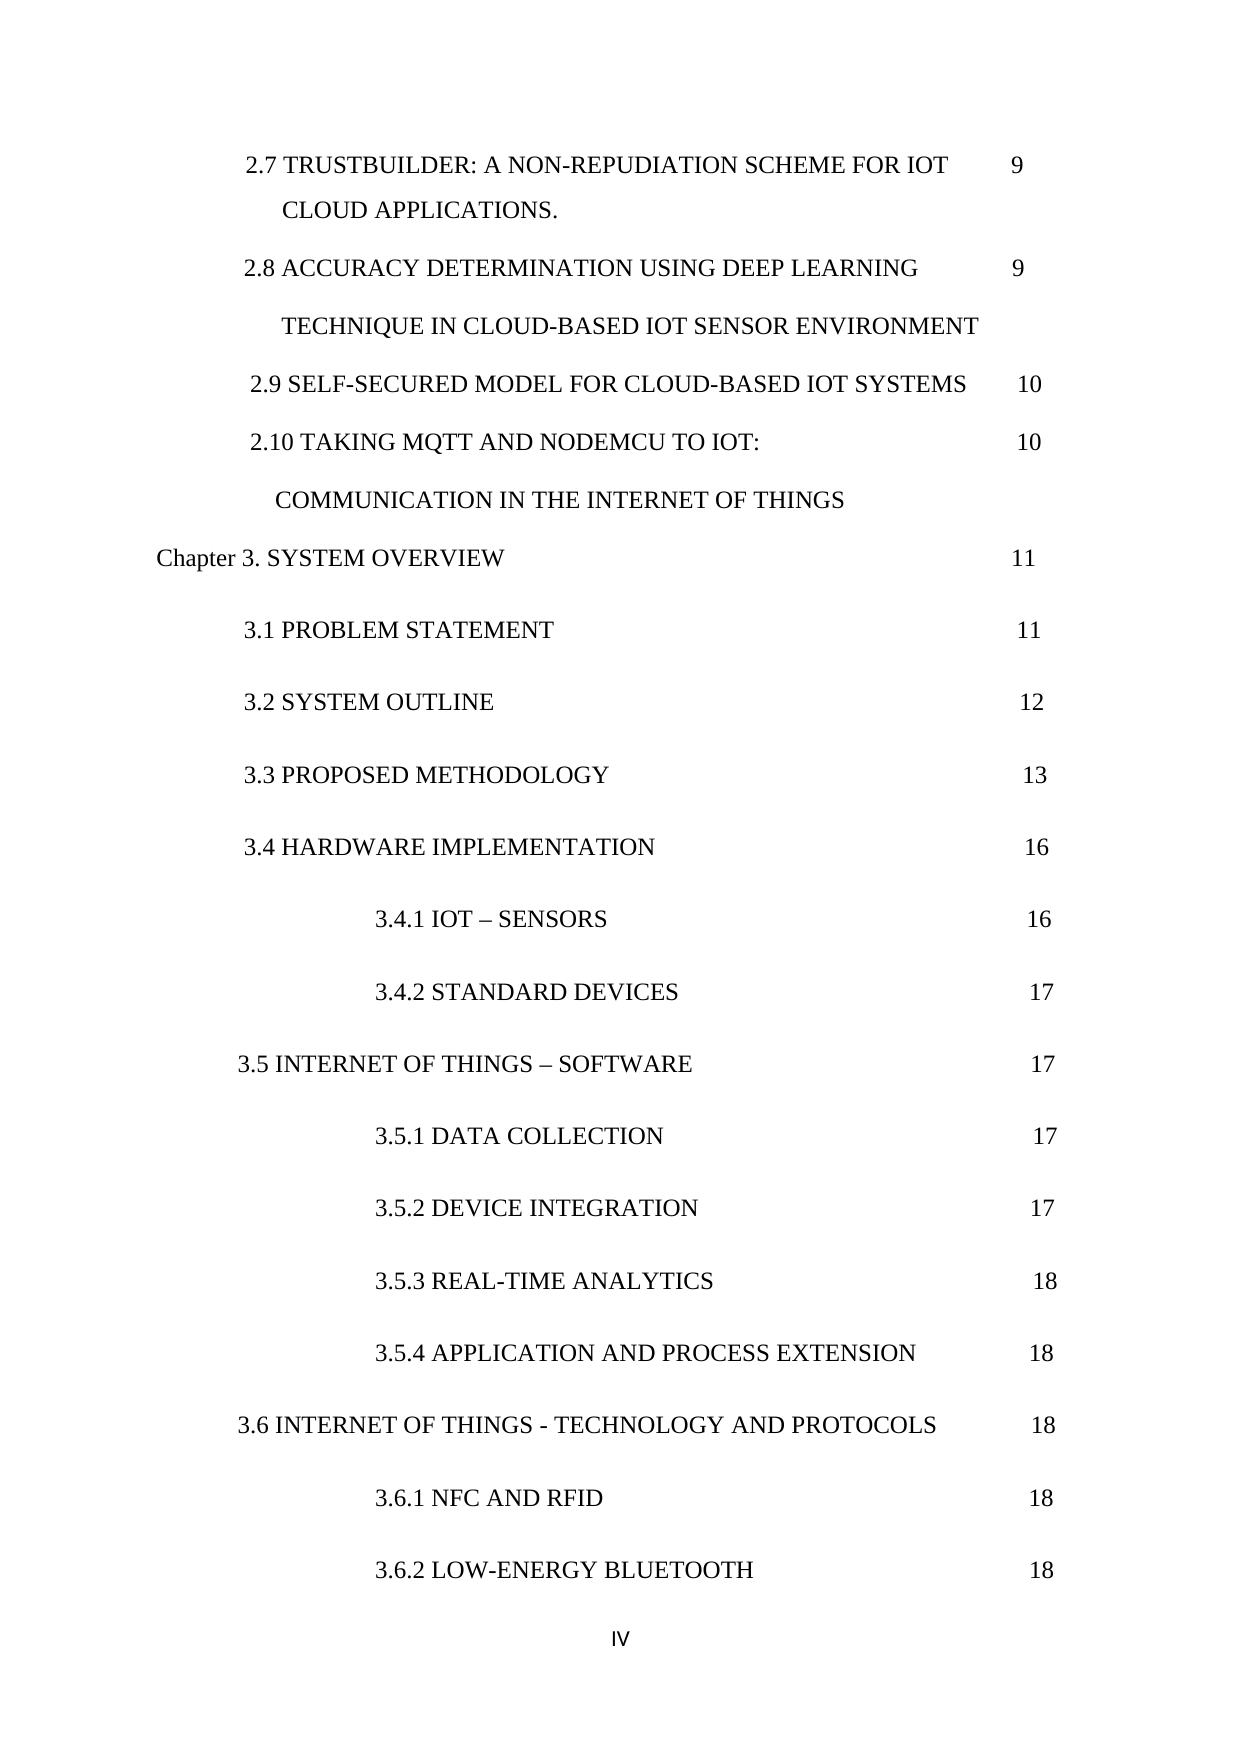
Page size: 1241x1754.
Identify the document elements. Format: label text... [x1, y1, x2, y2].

text 3.5 INTERNET OF THINGS – SOFTWARE 17 [150, 1049, 1090, 1078]
text 3.5.1 DATA COLLECTION 17 [150, 1121, 1090, 1150]
text 3.6.2 LOW-ENERGY BLUETOOTH 18 [150, 1555, 1090, 1584]
text 3.4.1 IOT – SENSORS 16 [150, 904, 1090, 933]
subtitle 2.7 TRUSTBUILDER: A NON-REPUDIATION SCHEME FOR IOT 9 [194, 150, 1090, 179]
text 3.4 HARDWARE IMPLEMENTATION 16 [150, 832, 1090, 861]
subtitle CLOUD APPLICATIONS. [194, 195, 1090, 224]
text 3.2 SYSTEM OUTLINE 12 [150, 687, 1090, 716]
text 3.1 PROBLEM STATEMENT 11 [150, 615, 1090, 644]
text 2.9 SELF-SECURED MODEL FOR CLOUD-BASED IOT SYSTEMS 10 [150, 369, 1090, 398]
text 3.5.4 APPLICATION AND PROCESS EXTENSION 18 [150, 1338, 1090, 1367]
text 3.5.2 DEVICE INTEGRATION 17 [150, 1193, 1090, 1222]
text 3.5.3 REAL-TIME ANALYTICS 18 [150, 1266, 1090, 1294]
text 3.4.2 STANDARD DEVICES 17 [150, 977, 1090, 1005]
text TECHNIQUE IN CLOUD-BASED IOT SENSOR ENVIRONMENT [150, 311, 1090, 340]
text 3.3 PROPOSED METHODOLOGY 13 [150, 760, 1090, 788]
text COMMUNICATION IN THE INTERNET OF THINGS [150, 485, 1090, 514]
text 3.6 INTERNET OF THINGS - TECHNOLOGY AND PROTOCOLS 18 [150, 1410, 1090, 1439]
text 3.6.1 NFC AND RFID 18 [150, 1483, 1090, 1511]
text 2.8 ACCURACY DETERMINATION USING DEEP LEARNING 9 [150, 253, 1090, 282]
text Chapter 3. SYSTEM OVERVIEW 11 [150, 543, 1090, 572]
text 2.10 TAKING MQTT AND NODEMCU TO IOT: 10 [150, 427, 1090, 456]
